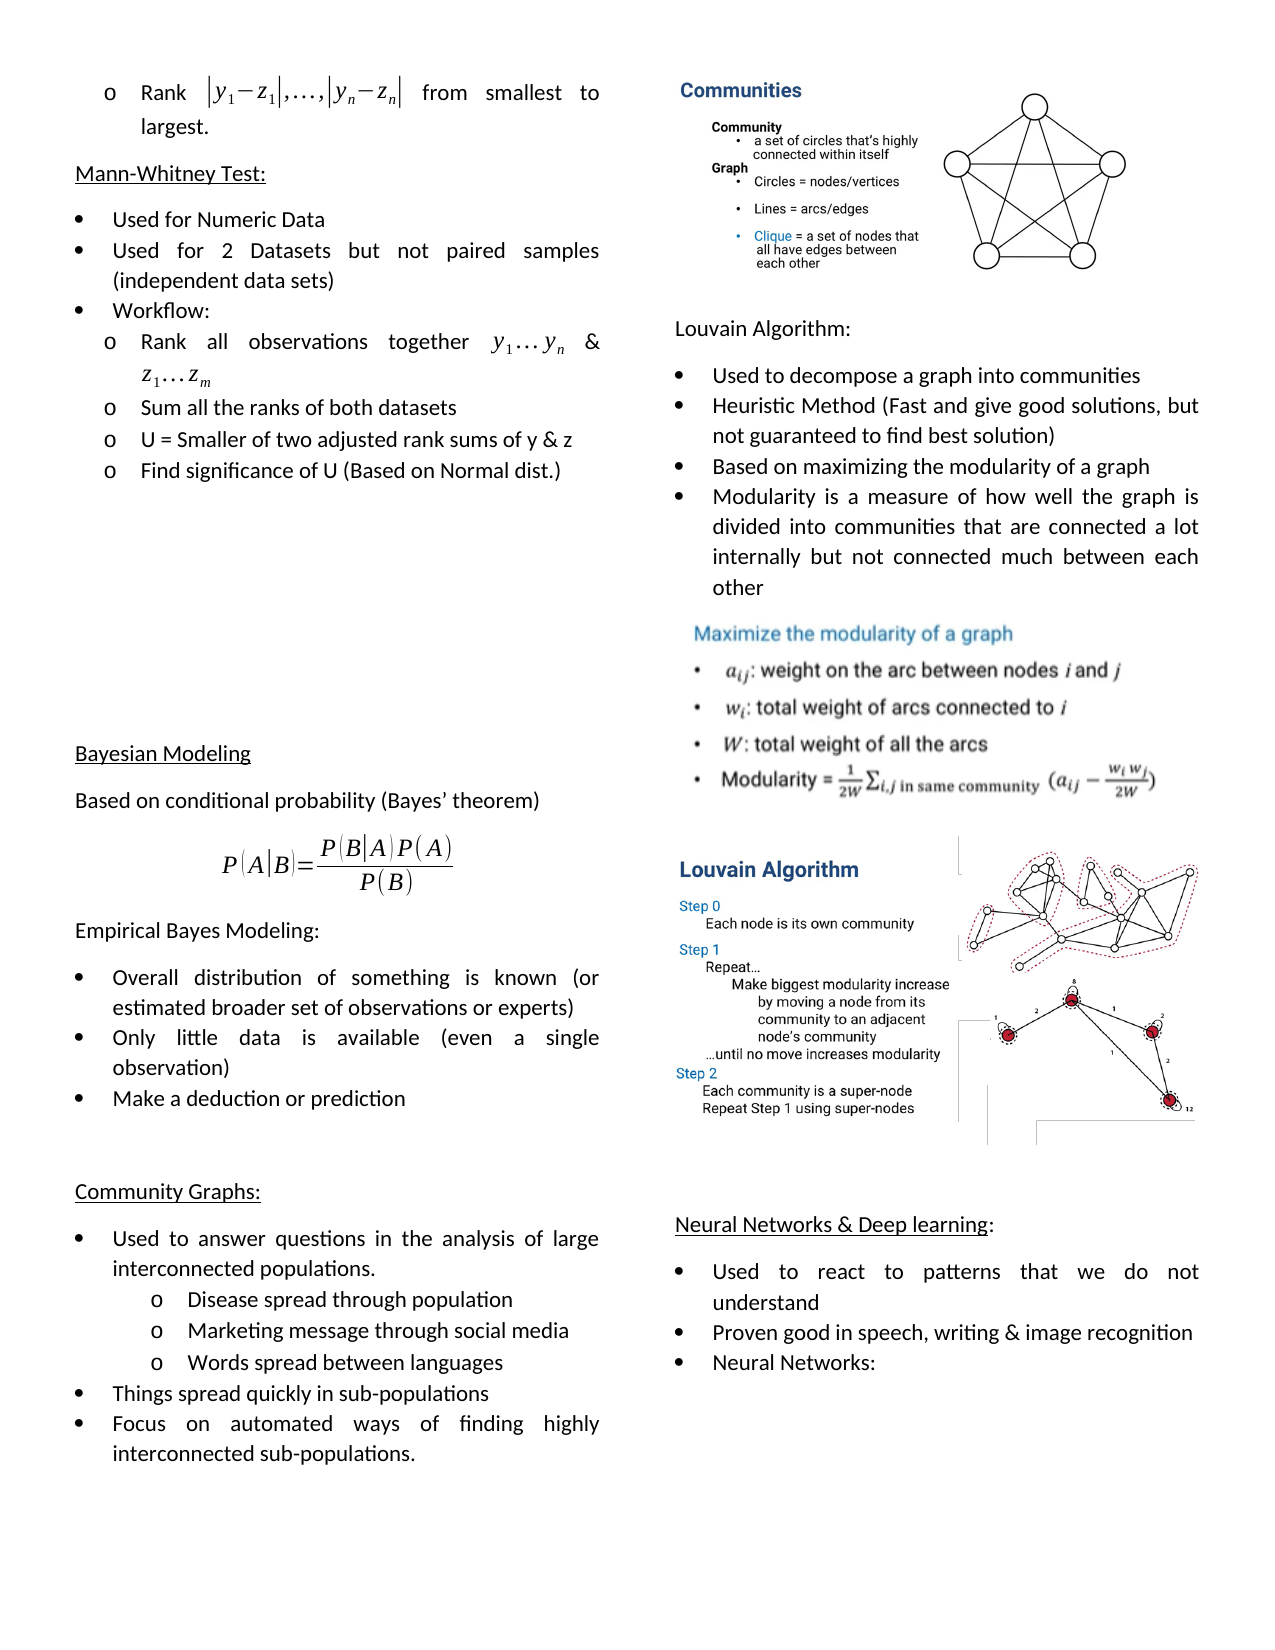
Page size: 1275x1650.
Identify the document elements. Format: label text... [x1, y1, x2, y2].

list Modularity is a measure of how well the graph is divided into communities that are connected a lot internally but not connected much between each other [675, 482, 1200, 601]
list Used for Numeric Data [75, 206, 600, 233]
list Workflow: [75, 296, 600, 324]
list Disease spread through population [150, 1285, 600, 1314]
list Overall distribution of something is known (or estimated broader set of observations or experts) [75, 963, 600, 1021]
list Marketing message through social media [150, 1316, 600, 1345]
list Rank from smallest to largest. [103, 75, 600, 140]
list Used to answer questions in the analysis of large interconnected populations. [75, 1224, 600, 1283]
list Proven good in speech, writing & image recognition [675, 1318, 1200, 1346]
picture [675, 619, 1175, 818]
list Make a deduction or prediction [75, 1084, 600, 1112]
text Based on conditional probability (Bayes’ theorem) [75, 786, 600, 814]
list Words spread between languages [150, 1348, 600, 1377]
list Used to react to patterns that we do not understand [675, 1257, 1200, 1316]
list Find significance of U (Based on Normal dist.) [103, 456, 600, 486]
list Sum all the ranks of both datasets [103, 393, 600, 423]
text Bayesian Modeling [75, 739, 600, 767]
list Used for 2 Datasets but not paired samples (independent data sets) [75, 236, 600, 294]
text Louvain Algorithm: [675, 314, 1200, 342]
picture [675, 75, 1130, 296]
text Community Graphs: [75, 1177, 600, 1206]
list Only little data is available (even a single observation) [75, 1023, 600, 1082]
list Based on maximizing the modularity of a graph [675, 452, 1200, 480]
list Neural Networks: [675, 1348, 1200, 1376]
picture [675, 836, 1200, 1145]
list Things spread quickly in sub-populations [75, 1379, 600, 1407]
list Used to decompose a graph into communities [675, 361, 1200, 389]
list U = Smaller of two adjusted rank sums of y & z [103, 425, 600, 454]
text Empirical Bayes Modeling: [75, 916, 600, 944]
text Neural Networks & Deep learning: [675, 1211, 1200, 1238]
text Mann-Whitney Test: [75, 159, 600, 187]
list Focus on automated ways of finding highly interconnected sub-populations. [75, 1409, 600, 1468]
list Rank all observations together & [103, 326, 600, 391]
list Heuristic Method (Fast and give good solutions, but not guaranteed to find best solution) [675, 391, 1200, 450]
